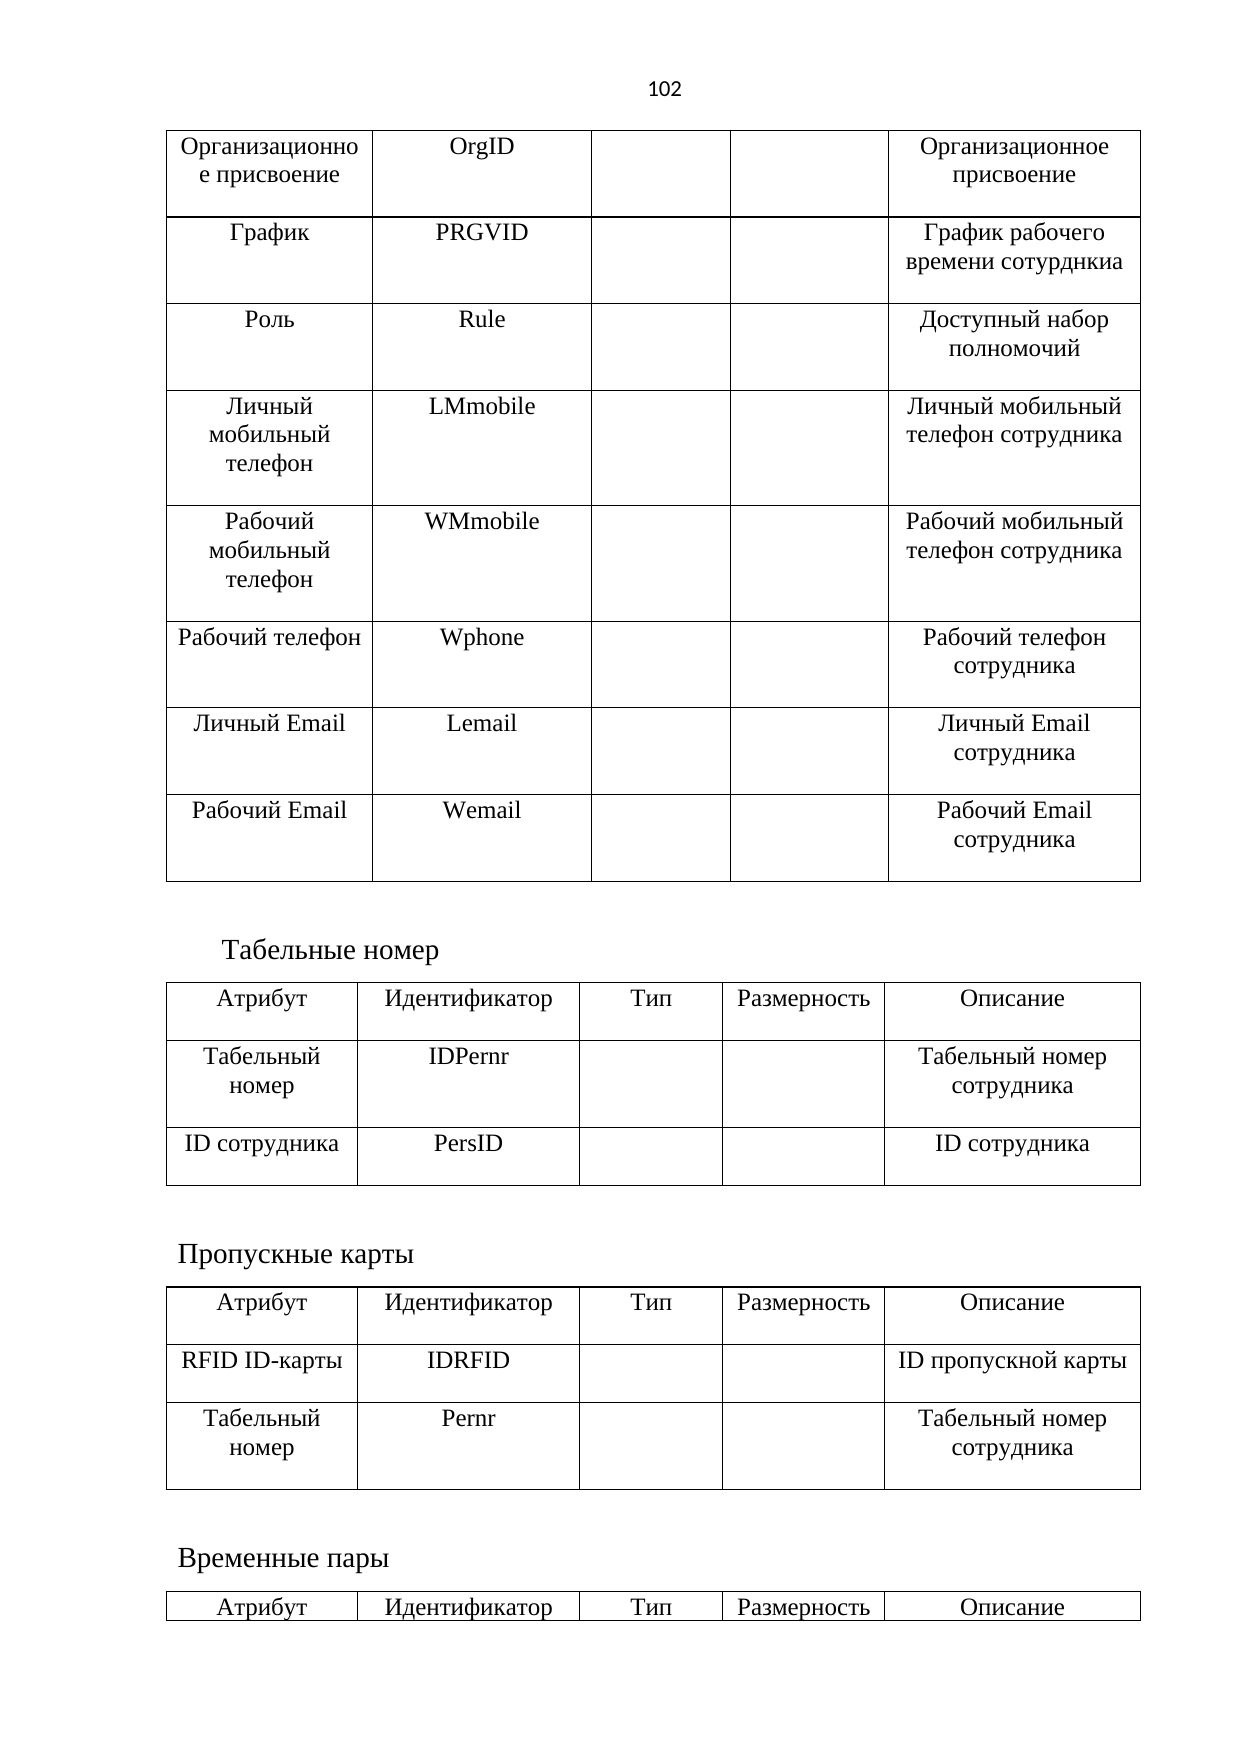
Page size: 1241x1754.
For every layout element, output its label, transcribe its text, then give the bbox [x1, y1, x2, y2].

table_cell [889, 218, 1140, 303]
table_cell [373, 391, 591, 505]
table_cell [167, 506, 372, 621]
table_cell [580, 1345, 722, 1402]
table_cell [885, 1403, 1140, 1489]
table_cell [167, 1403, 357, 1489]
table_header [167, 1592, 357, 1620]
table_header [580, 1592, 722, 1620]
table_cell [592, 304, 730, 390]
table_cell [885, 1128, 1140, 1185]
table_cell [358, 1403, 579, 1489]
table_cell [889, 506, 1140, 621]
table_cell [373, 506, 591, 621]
text Пропускные карты [177, 1236, 1152, 1270]
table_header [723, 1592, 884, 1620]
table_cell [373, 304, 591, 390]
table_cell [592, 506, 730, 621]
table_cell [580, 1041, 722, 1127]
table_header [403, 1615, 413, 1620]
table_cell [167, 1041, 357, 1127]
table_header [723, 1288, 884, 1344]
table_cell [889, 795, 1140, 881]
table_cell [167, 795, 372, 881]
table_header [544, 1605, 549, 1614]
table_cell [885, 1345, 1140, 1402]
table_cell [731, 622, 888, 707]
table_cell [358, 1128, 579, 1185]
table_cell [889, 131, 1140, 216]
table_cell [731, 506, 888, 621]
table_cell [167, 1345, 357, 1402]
text Временные пары [177, 1540, 1152, 1574]
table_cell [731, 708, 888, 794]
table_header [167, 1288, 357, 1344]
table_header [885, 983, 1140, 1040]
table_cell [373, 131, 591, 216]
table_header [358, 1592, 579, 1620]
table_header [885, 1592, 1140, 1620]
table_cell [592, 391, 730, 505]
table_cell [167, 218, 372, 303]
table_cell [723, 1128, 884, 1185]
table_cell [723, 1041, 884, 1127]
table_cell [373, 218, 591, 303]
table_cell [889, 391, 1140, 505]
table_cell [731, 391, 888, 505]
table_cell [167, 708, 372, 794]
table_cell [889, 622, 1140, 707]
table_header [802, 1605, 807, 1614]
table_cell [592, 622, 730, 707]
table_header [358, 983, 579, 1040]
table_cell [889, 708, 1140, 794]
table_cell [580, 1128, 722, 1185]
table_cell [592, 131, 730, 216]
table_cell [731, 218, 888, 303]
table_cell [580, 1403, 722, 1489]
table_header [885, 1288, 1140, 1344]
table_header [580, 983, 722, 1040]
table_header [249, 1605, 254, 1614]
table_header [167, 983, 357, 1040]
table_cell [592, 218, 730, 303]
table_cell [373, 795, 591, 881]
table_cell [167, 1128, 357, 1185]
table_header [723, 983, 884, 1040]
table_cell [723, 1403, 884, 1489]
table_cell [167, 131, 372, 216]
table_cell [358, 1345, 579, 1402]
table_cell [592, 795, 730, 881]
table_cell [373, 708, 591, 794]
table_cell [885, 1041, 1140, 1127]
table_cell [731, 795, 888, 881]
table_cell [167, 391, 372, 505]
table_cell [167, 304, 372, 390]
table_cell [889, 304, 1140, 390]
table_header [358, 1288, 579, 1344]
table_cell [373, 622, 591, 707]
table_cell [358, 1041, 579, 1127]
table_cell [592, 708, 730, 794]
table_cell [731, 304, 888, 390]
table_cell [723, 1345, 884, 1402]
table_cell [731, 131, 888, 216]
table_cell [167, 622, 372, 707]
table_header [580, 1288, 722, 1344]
text Табельные номер [177, 932, 1152, 966]
